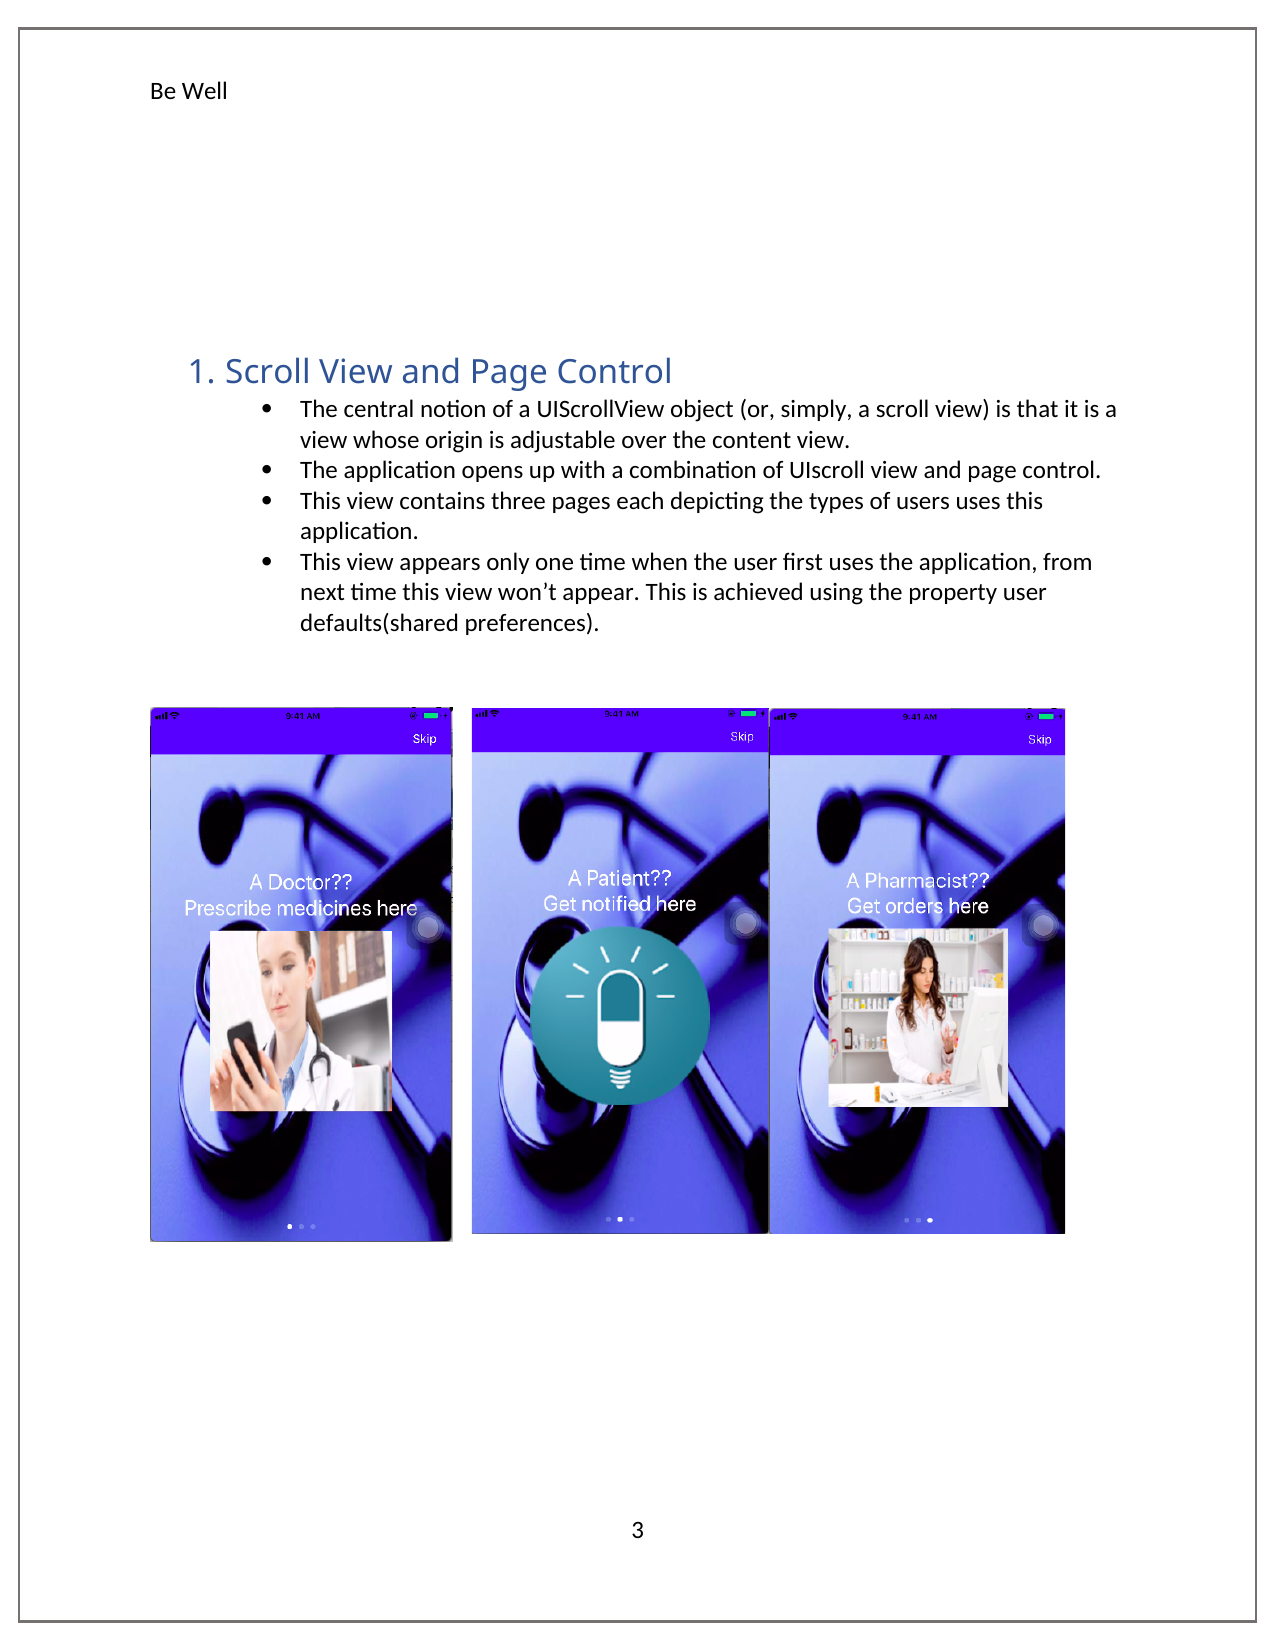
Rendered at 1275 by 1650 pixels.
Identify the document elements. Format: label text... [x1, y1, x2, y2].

list This view appears only one time when the user first uses the application, from next time this view won’t appear. This is achieved using the property user defaults(shared preferences). [262, 546, 1125, 638]
list The central notion of a UIScrollView object (or, simply, a scroll view) is that it is a view whose origin is adjustable over the content view. [262, 393, 1125, 454]
list The application opens up with a combination of UIscroll view and page control. [262, 454, 1125, 485]
subtitle Scroll View and Page Control [187, 348, 1125, 393]
picture [471, 708, 1066, 1234]
picture [150, 707, 453, 1242]
list This view contains three pages each depicting the types of users uses this application. [262, 485, 1125, 546]
